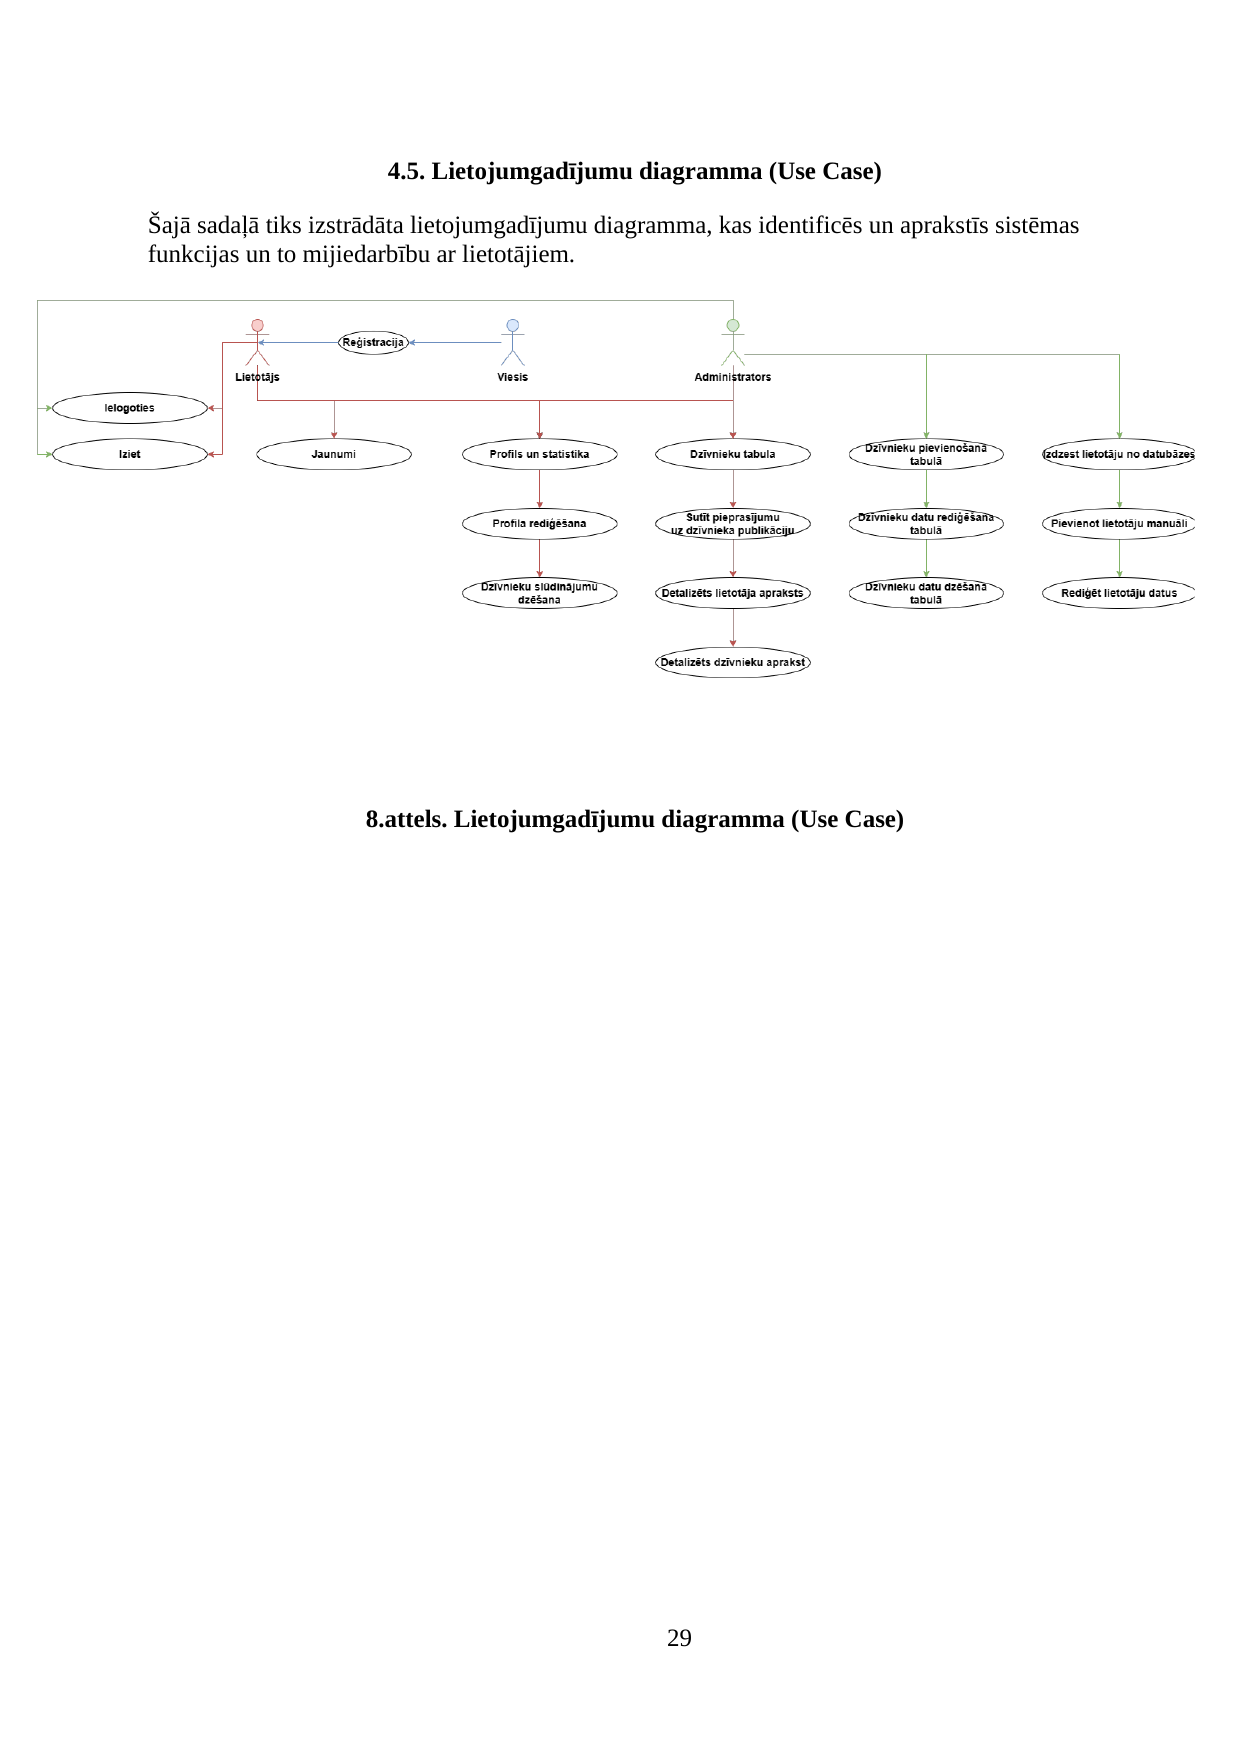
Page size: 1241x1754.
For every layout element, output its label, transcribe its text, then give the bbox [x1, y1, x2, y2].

picture [33, 294, 1195, 678]
subtitle Šajā sadaļā tiks izstrādāta lietojumgadījumu diagramma, kas identificēs un aprakstīs sistēmas funkcijas un to mijiedarbību ar lietotājiem. [148, 210, 1122, 267]
subtitle 8.attels. Lietojumgadījumu diagramma (Use Case) [148, 804, 1122, 833]
subtitle 4.5. Lietojumgadījumu diagramma (Use Case) [148, 156, 1122, 185]
